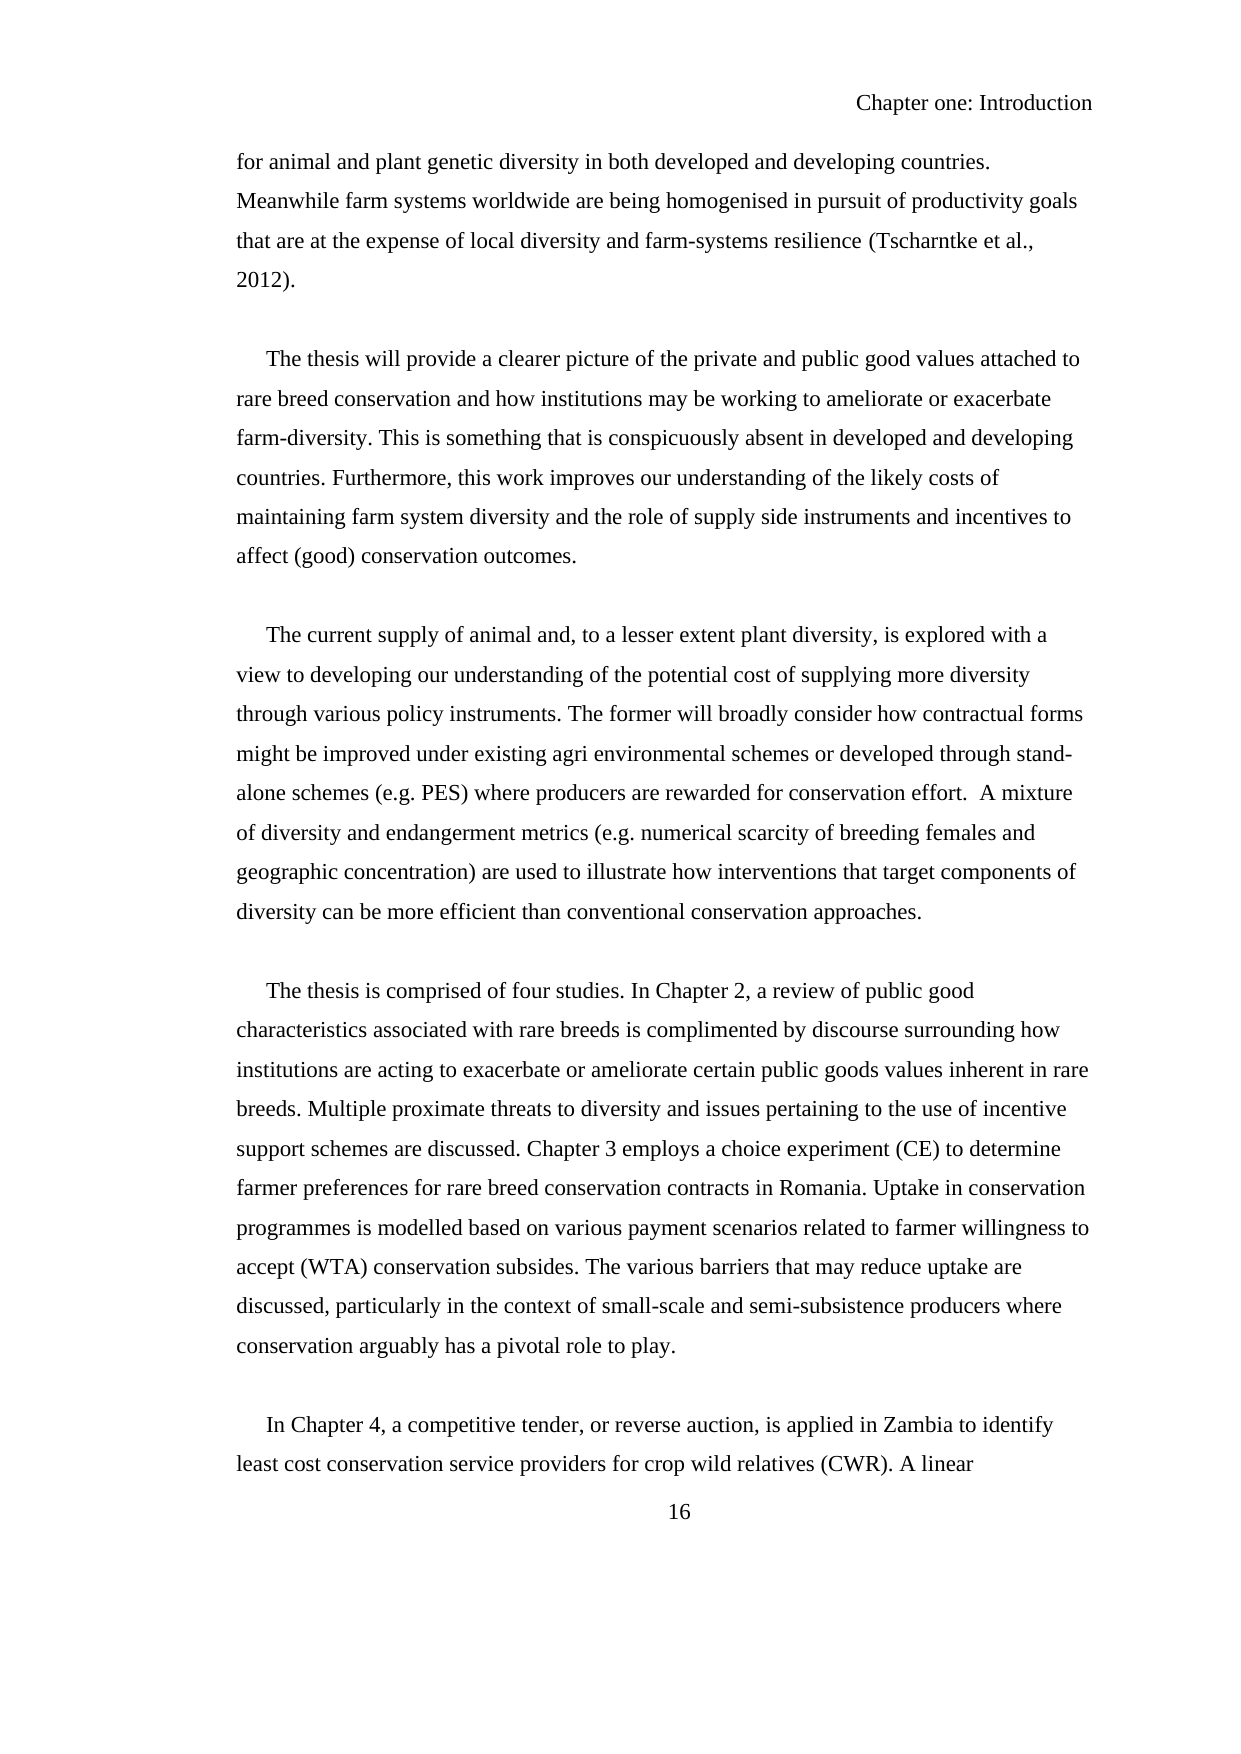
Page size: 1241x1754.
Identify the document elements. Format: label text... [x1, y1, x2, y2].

text The thesis is comprised of four studies. In Chapter 2, a review of public good characteristics associated with rare breeds is complimented by discourse surrounding how institutions are acting to exacerbate or ameliorate certain public goods values inherent in rare breeds. Multiple proximate threats to diversity and issues pertaining to the use of incentive support schemes are discussed. Chapter 3 employs a choice experiment (CE) to determine farmer preferences for rare breed conservation contracts in Romania. Uptake in conservation programmes is modelled based on various payment scenarios related to farmer willingness to accept (WTA) conservation subsides. The various barriers that may reduce uptake are discussed, particularly in the context of small-scale and semi-subsistence producers where conservation arguably has a pivotal role to play. [236, 977, 1092, 1358]
text The thesis will provide a clearer picture of the private and public good values attached to rare breed conservation and how institutions may be working to ameliorate or exacerbate farm-diversity. This is something that is conspicuously absent in developed and developing countries. Furthermore, this work improves our understanding of the likely costs of maintaining farm system diversity and the role of supply side instruments and incentives to affect (good) conservation outcomes. [236, 345, 1092, 569]
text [236, 1411, 1092, 1477]
text The current supply of animal and, to a lesser extent plant diversity, is explored with a view to developing our understanding of the potential cost of supplying more diversity through various policy instruments. The former will broadly consider how contractual forms might be improved under existing agri environmental schemes or developed through stand-alone schemes (e.g. PES) where producers are rewarded for conservation effort. A mixture of diversity and endangerment metrics (e.g. numerical scarcity of breeding females and geographic concentration) are used to illustrate how interventions that target components of diversity can be more efficient than conventional conservation approaches. [236, 621, 1092, 924]
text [236, 148, 1092, 292]
